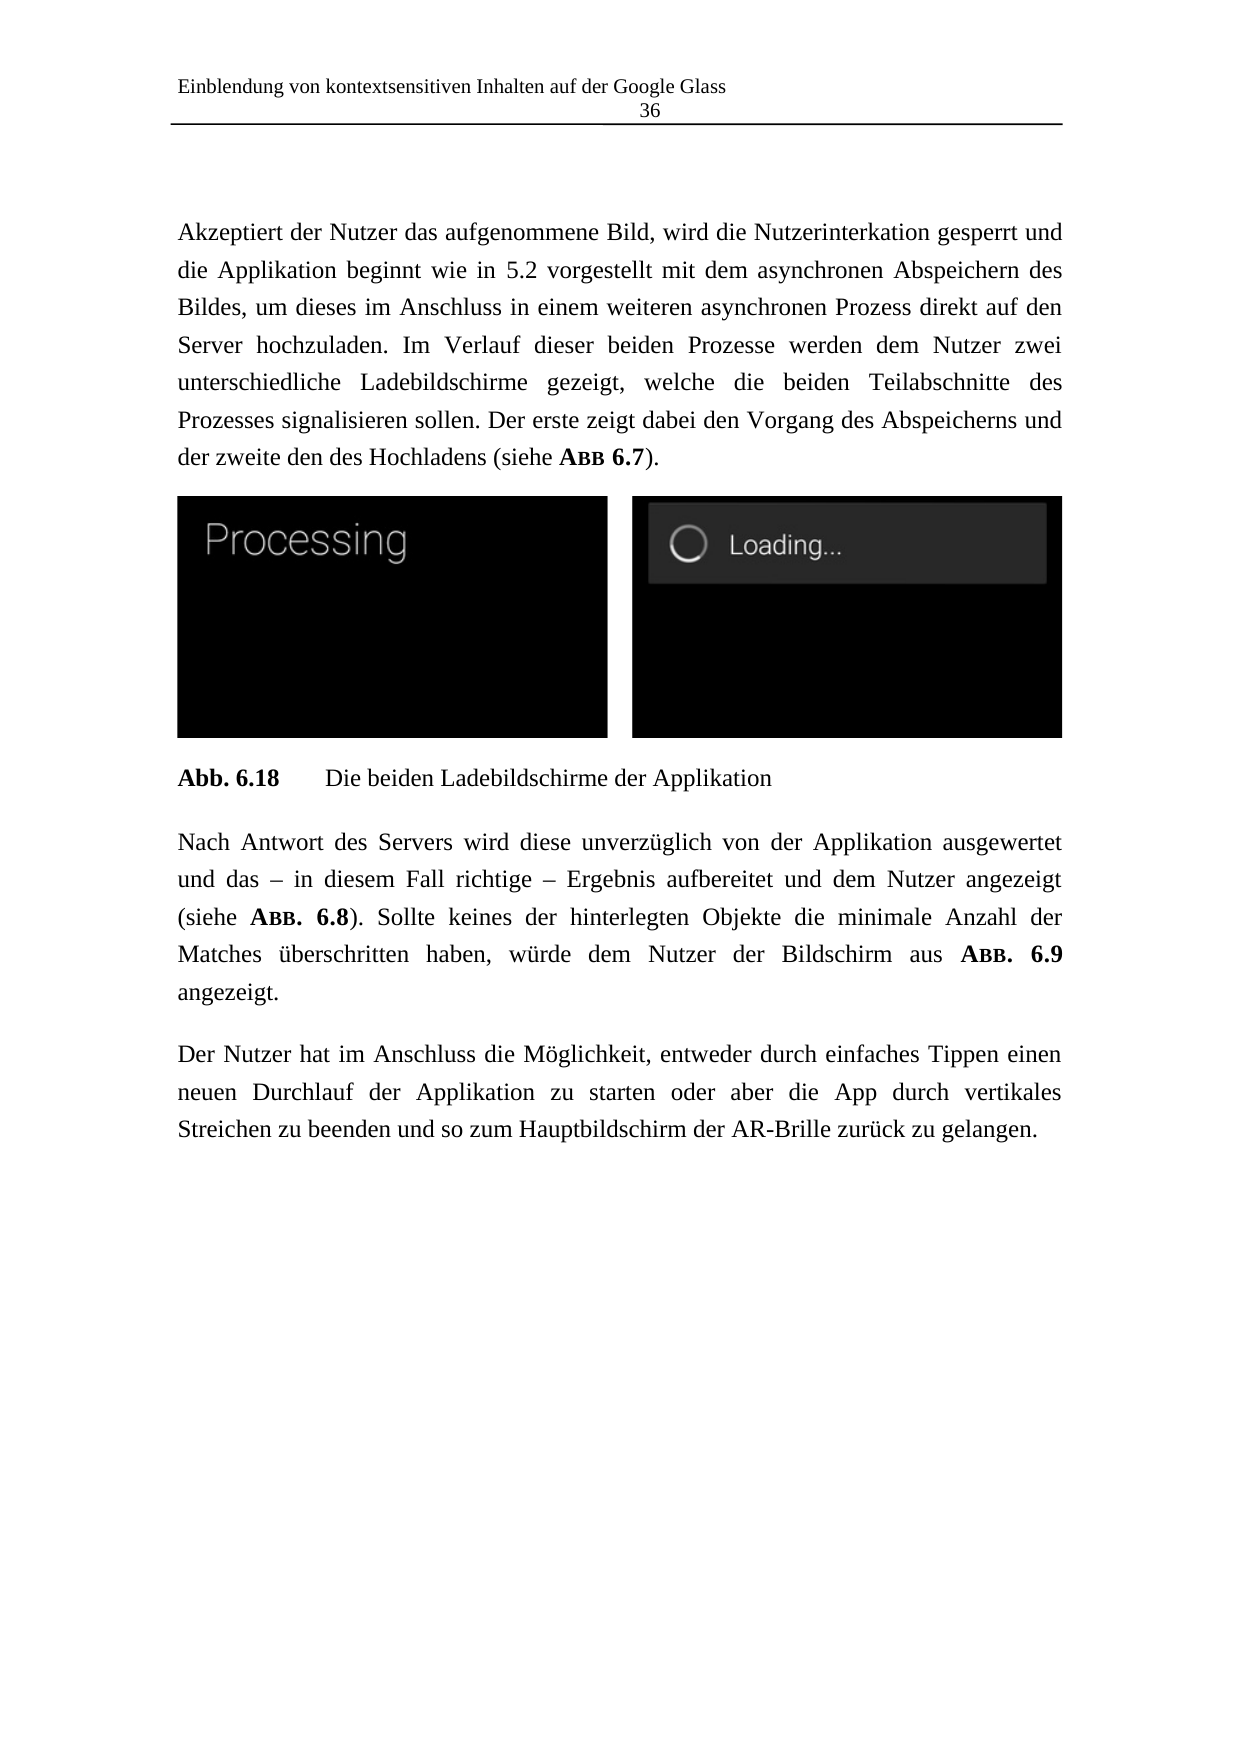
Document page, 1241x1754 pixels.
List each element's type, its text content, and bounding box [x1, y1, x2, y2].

text Akzeptiert der Nutzer das aufgenommene Bild, wird die Nutzerinterkation gesperrt und die Applikation beginnt wie in 5.2 vorgestellt mit dem asynchronen Abspeichern des Bildes, um dieses im Anschluss in einem weiteren asynchronen Prozess direkt auf den Server hochzuladen. Im Verlauf dieser beiden Prozesse werden dem Nutzer zwei unterschiedliche Ladebildschirme gezeigt, welche die beiden Teilabschnitte des Prozesses signalisieren sollen. Der erste zeigt dabei den Vorgang des Abspeicherns und der zweite den des Hochladens (siehe Abb 6.7). [177, 208, 1063, 471]
text Der Nutzer hat im Anschluss die Möglichkeit, entweder durch einfaches Tippen einen neuen Durchlauf der Applikation zu starten oder aber die App durch vertikales Streichen zu beenden und so zum Hauptbildschirm der AR-Brille zurück zu gelangen. [177, 1031, 1063, 1143]
picture [177, 496, 1063, 738]
text Nach Antwort des Servers wird diese unverzüglich von der Applikation ausgewertet und das – in diesem Fall richtige – Ergebnis aufbereitet und dem Nutzer angezeigt (siehe Abb. 6.8). Sollte keines der hinterlegten Objekte die minimale Anzahl der Matches überschritten haben, würde dem Nutzer der Bildschirm aus Abb. 6.9 angezeigt. [177, 818, 1063, 1006]
